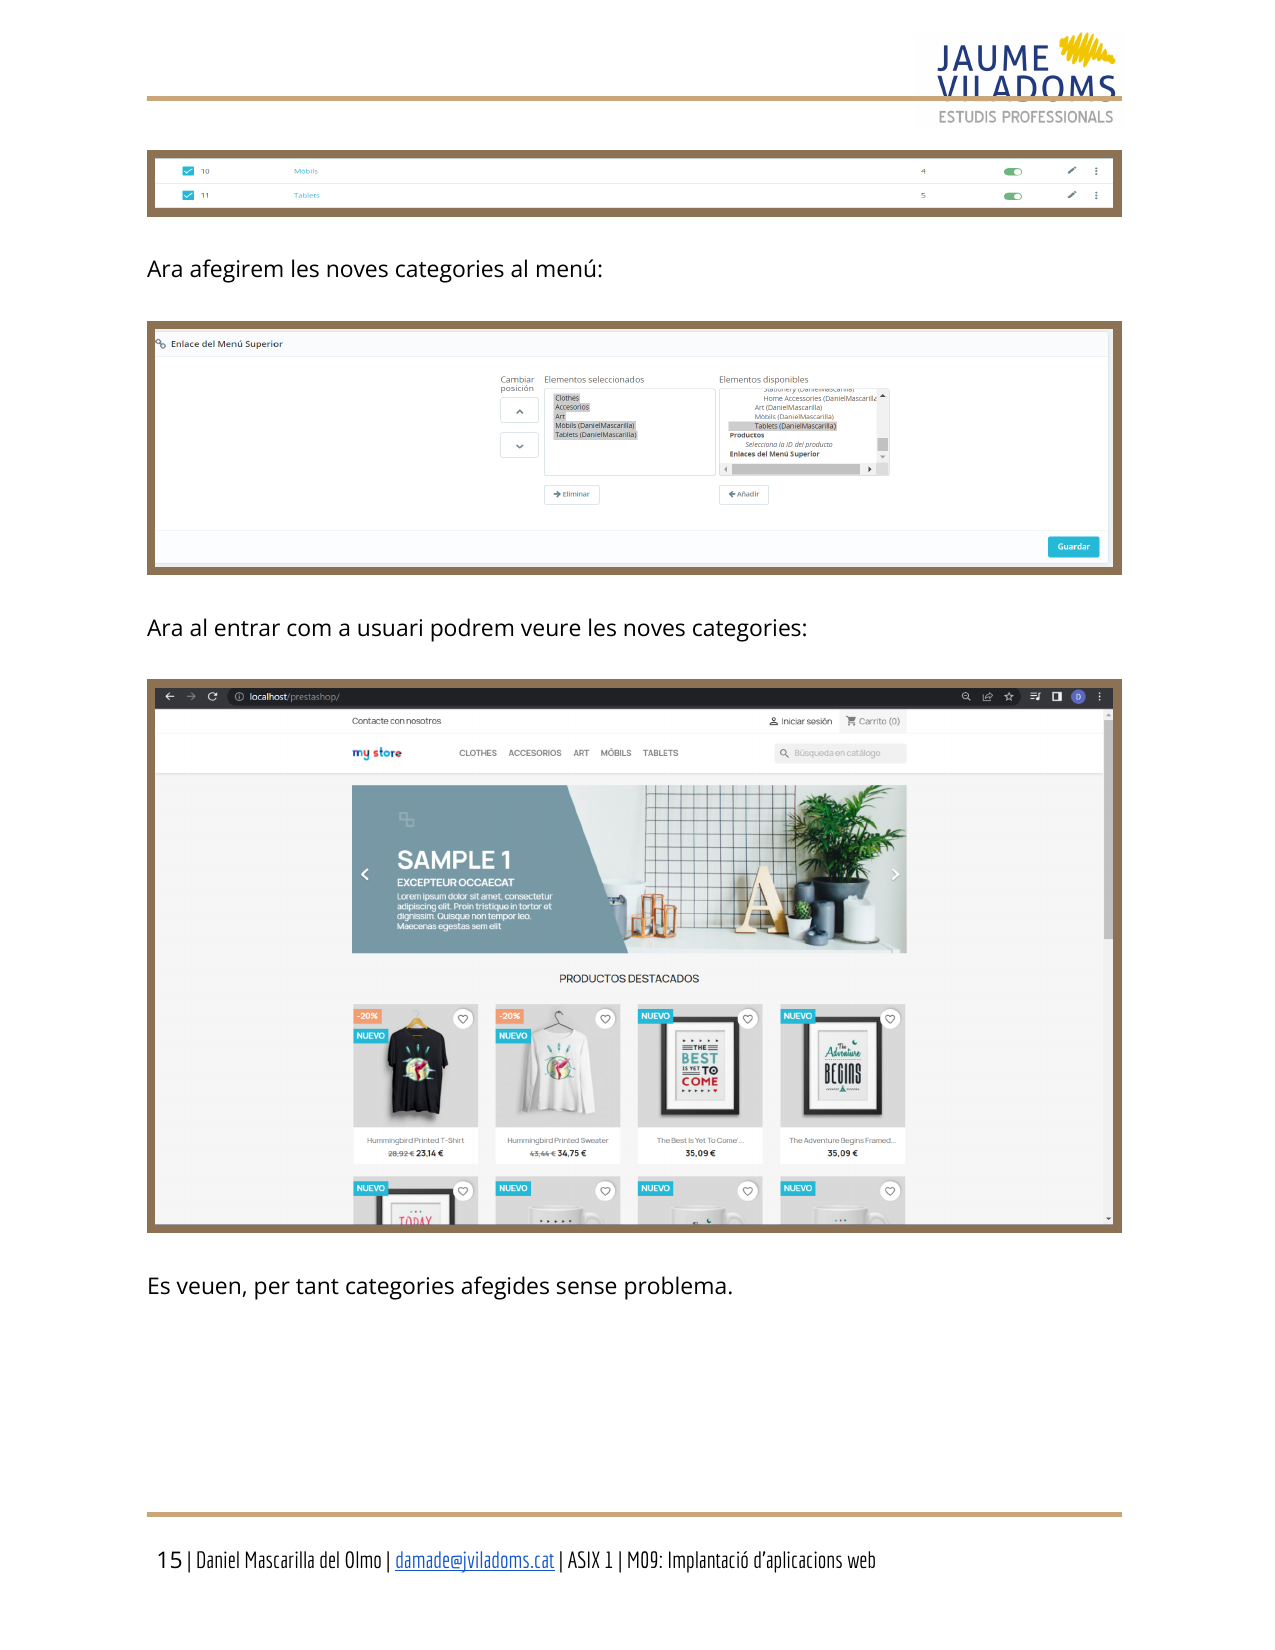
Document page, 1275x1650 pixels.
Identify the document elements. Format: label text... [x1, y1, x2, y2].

picture [146, 32, 1125, 128]
picture [155, 688, 1113, 1225]
picture [155, 158, 1113, 208]
text Ara afegirem les noves categories al menú: [147, 253, 1125, 284]
picture [155, 329, 1113, 567]
text Es veuen, per tant categories afegides sense problema. [147, 1270, 1125, 1301]
picture [146, 1512, 1122, 1517]
text Ara al entrar com a usuari podrem veure les noves categories: [147, 611, 1125, 643]
